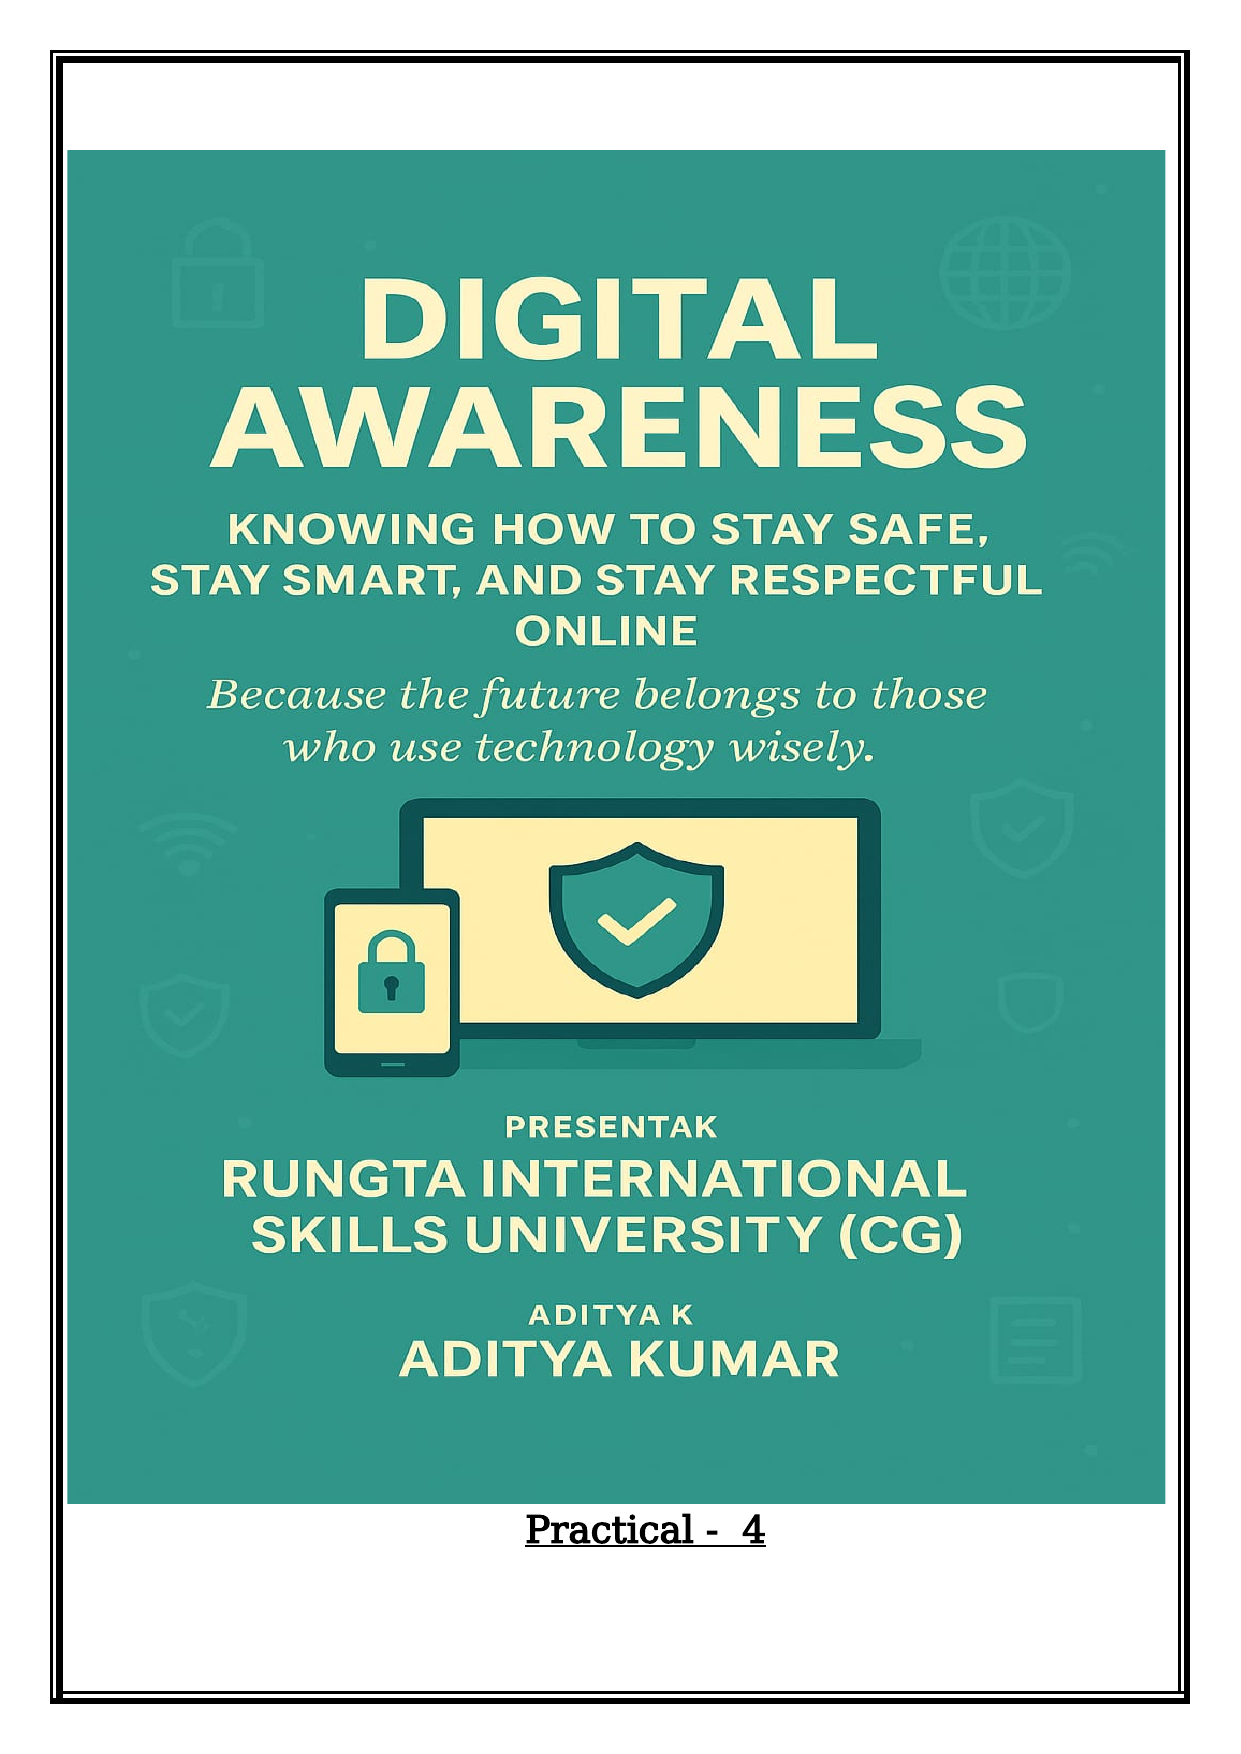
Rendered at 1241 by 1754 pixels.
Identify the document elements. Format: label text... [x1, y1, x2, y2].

text Practical - 4 [450, 1506, 1090, 1551]
picture [67, 150, 1166, 1504]
